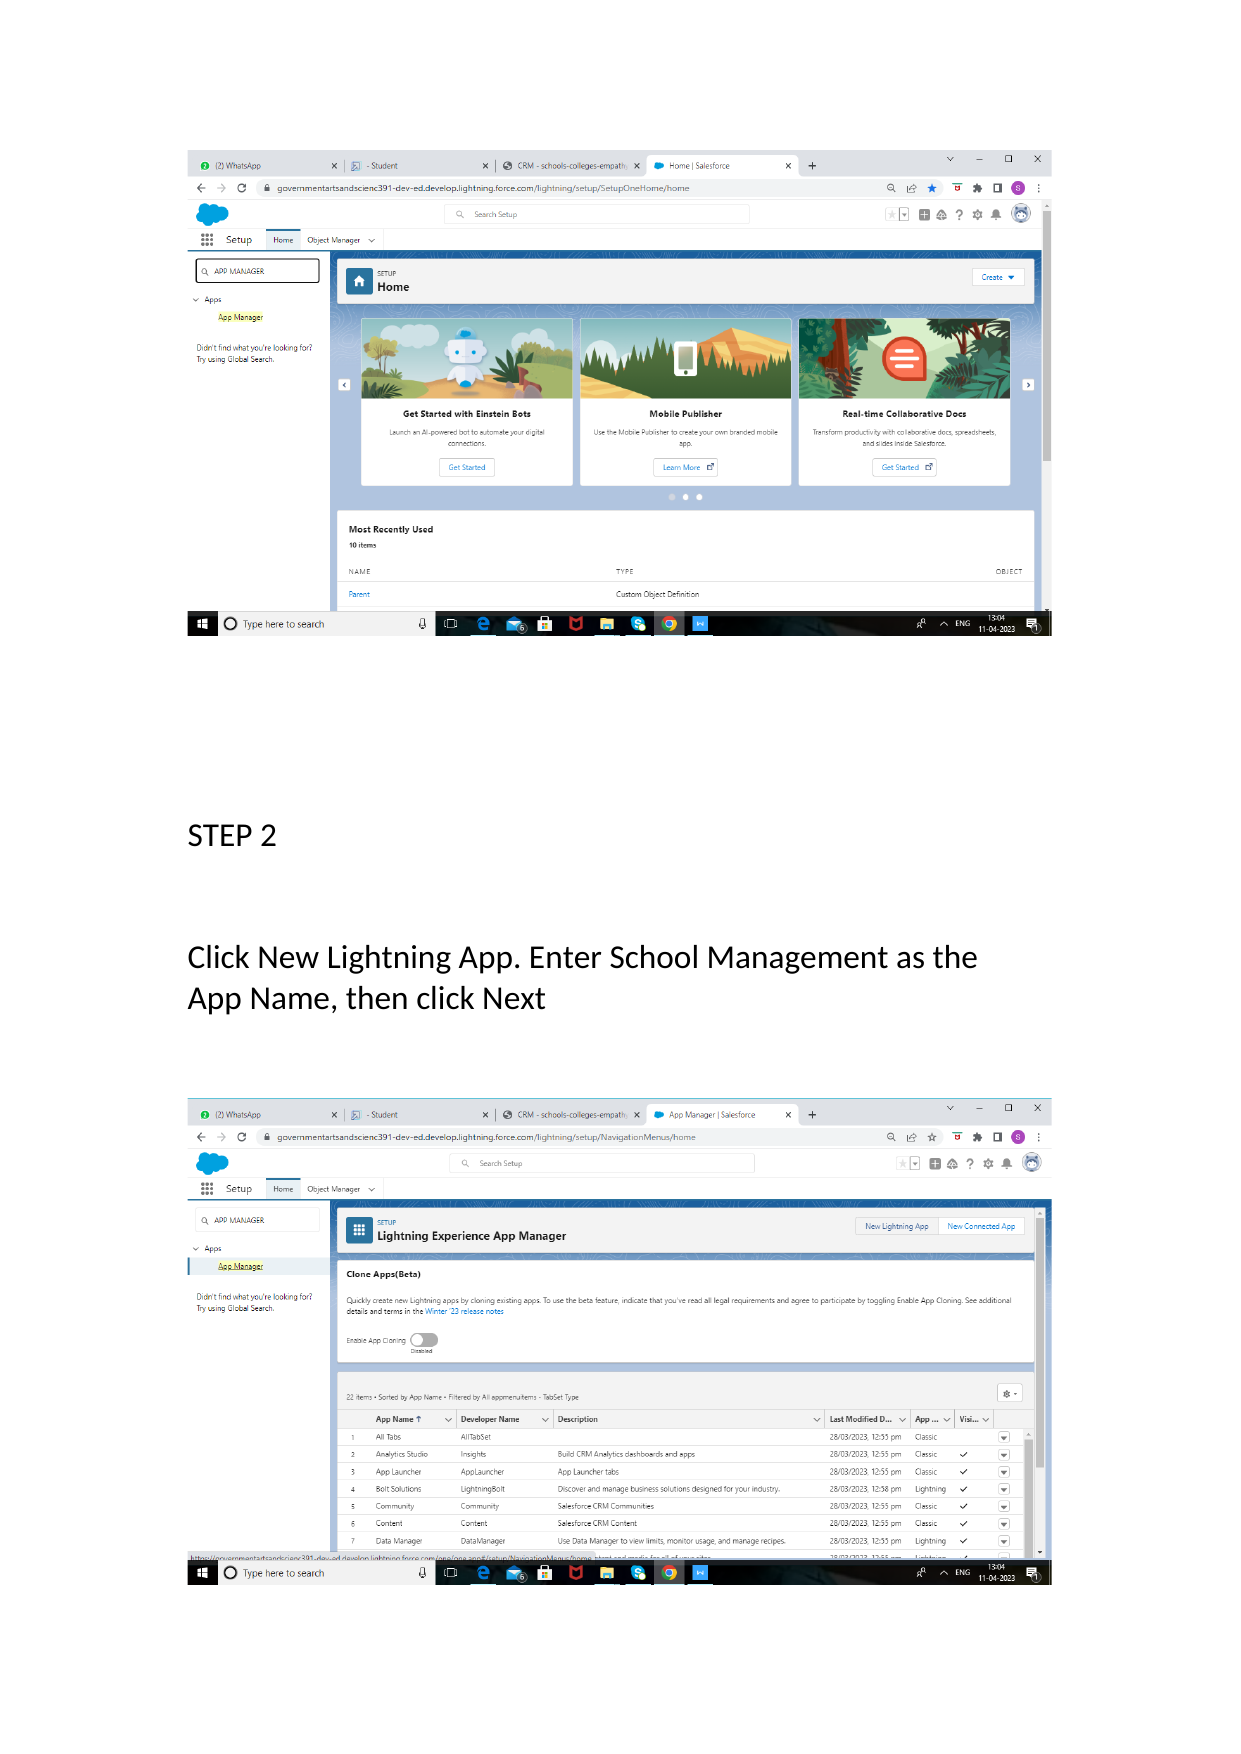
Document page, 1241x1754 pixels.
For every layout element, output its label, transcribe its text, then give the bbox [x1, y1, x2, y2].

picture [187, 1098, 1052, 1585]
text Click New Lightning App. Enter School Management as the App Name, then click Next [187, 936, 1021, 1017]
text STEP 2 [187, 814, 1021, 854]
picture [187, 150, 1052, 636]
